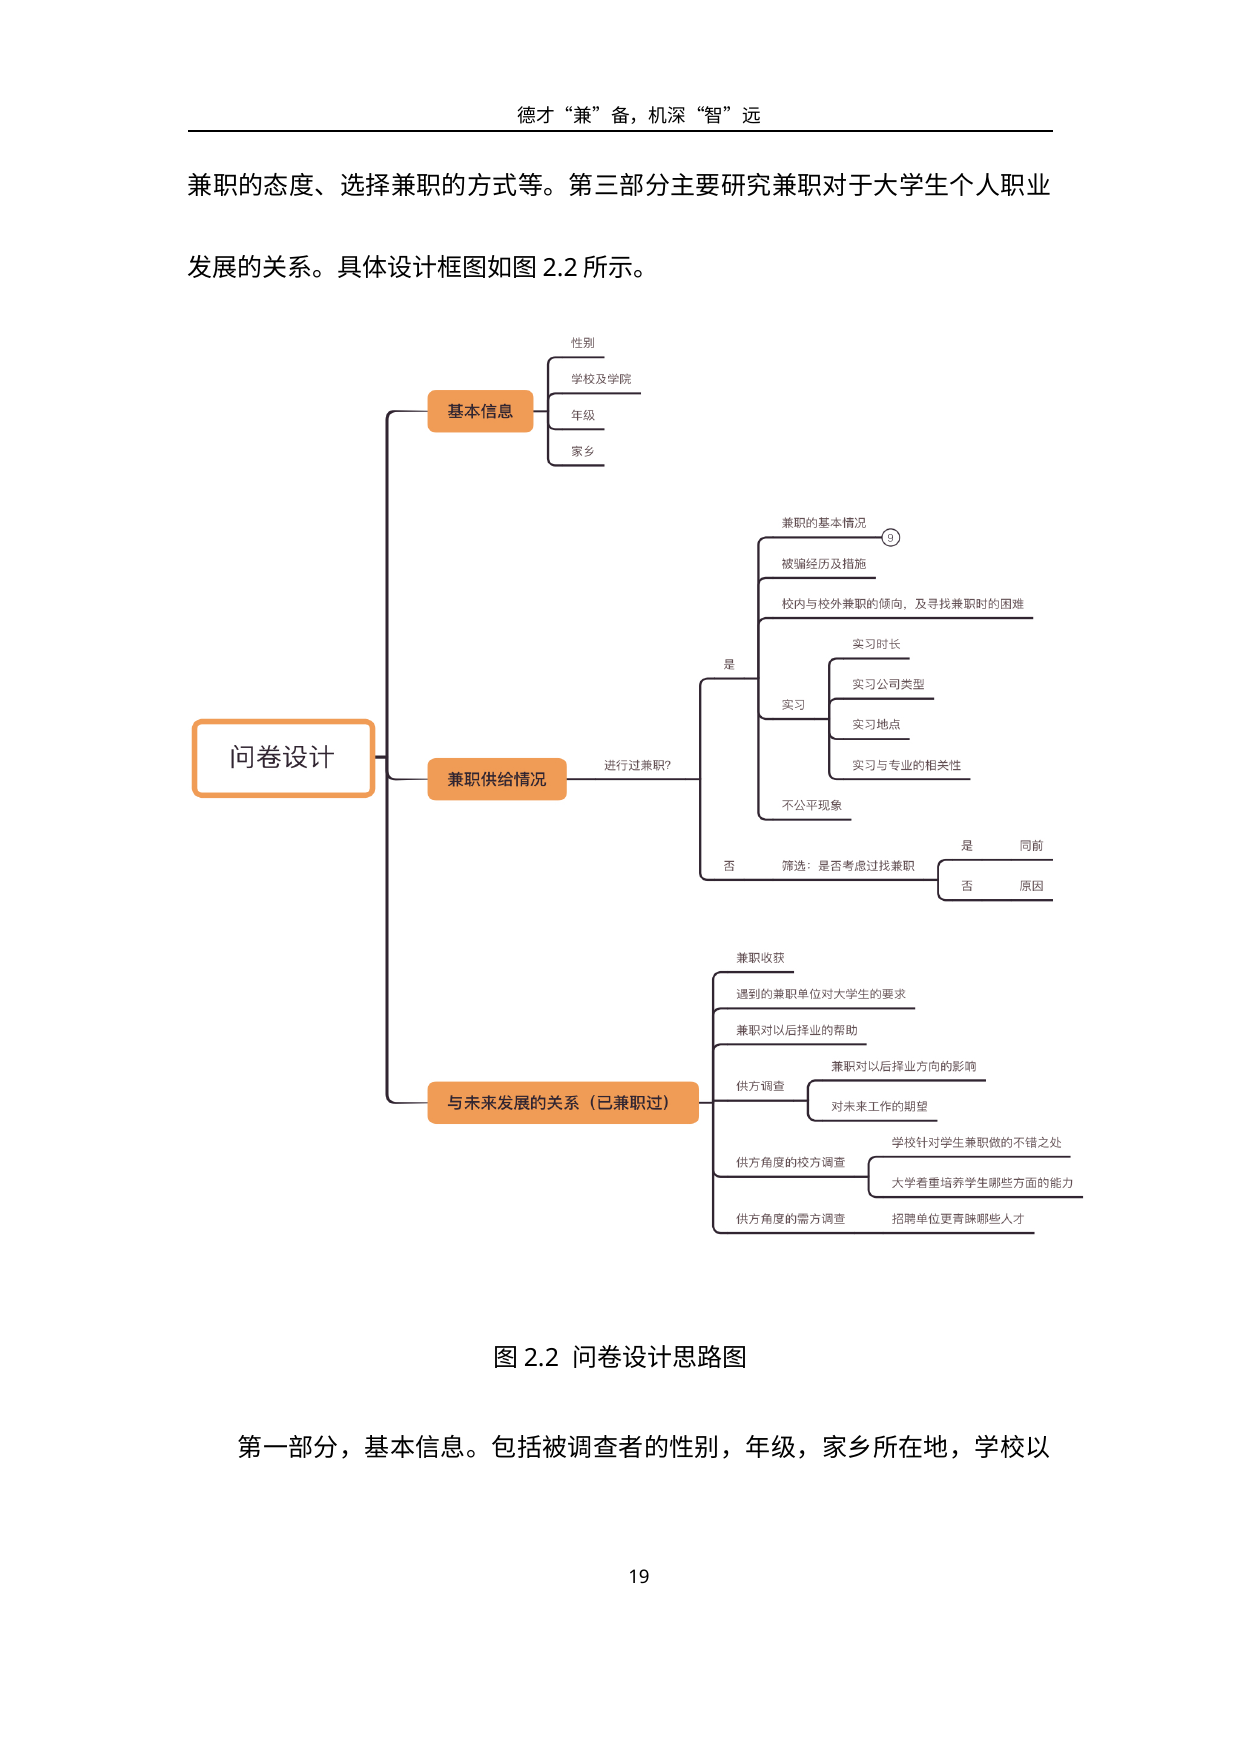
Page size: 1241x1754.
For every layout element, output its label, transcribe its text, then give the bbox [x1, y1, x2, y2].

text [187, 1413, 1053, 1478]
text 图2.2 问卷设计思路图 [187, 1323, 1053, 1388]
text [187, 151, 1053, 298]
picture [187, 323, 1117, 1268]
